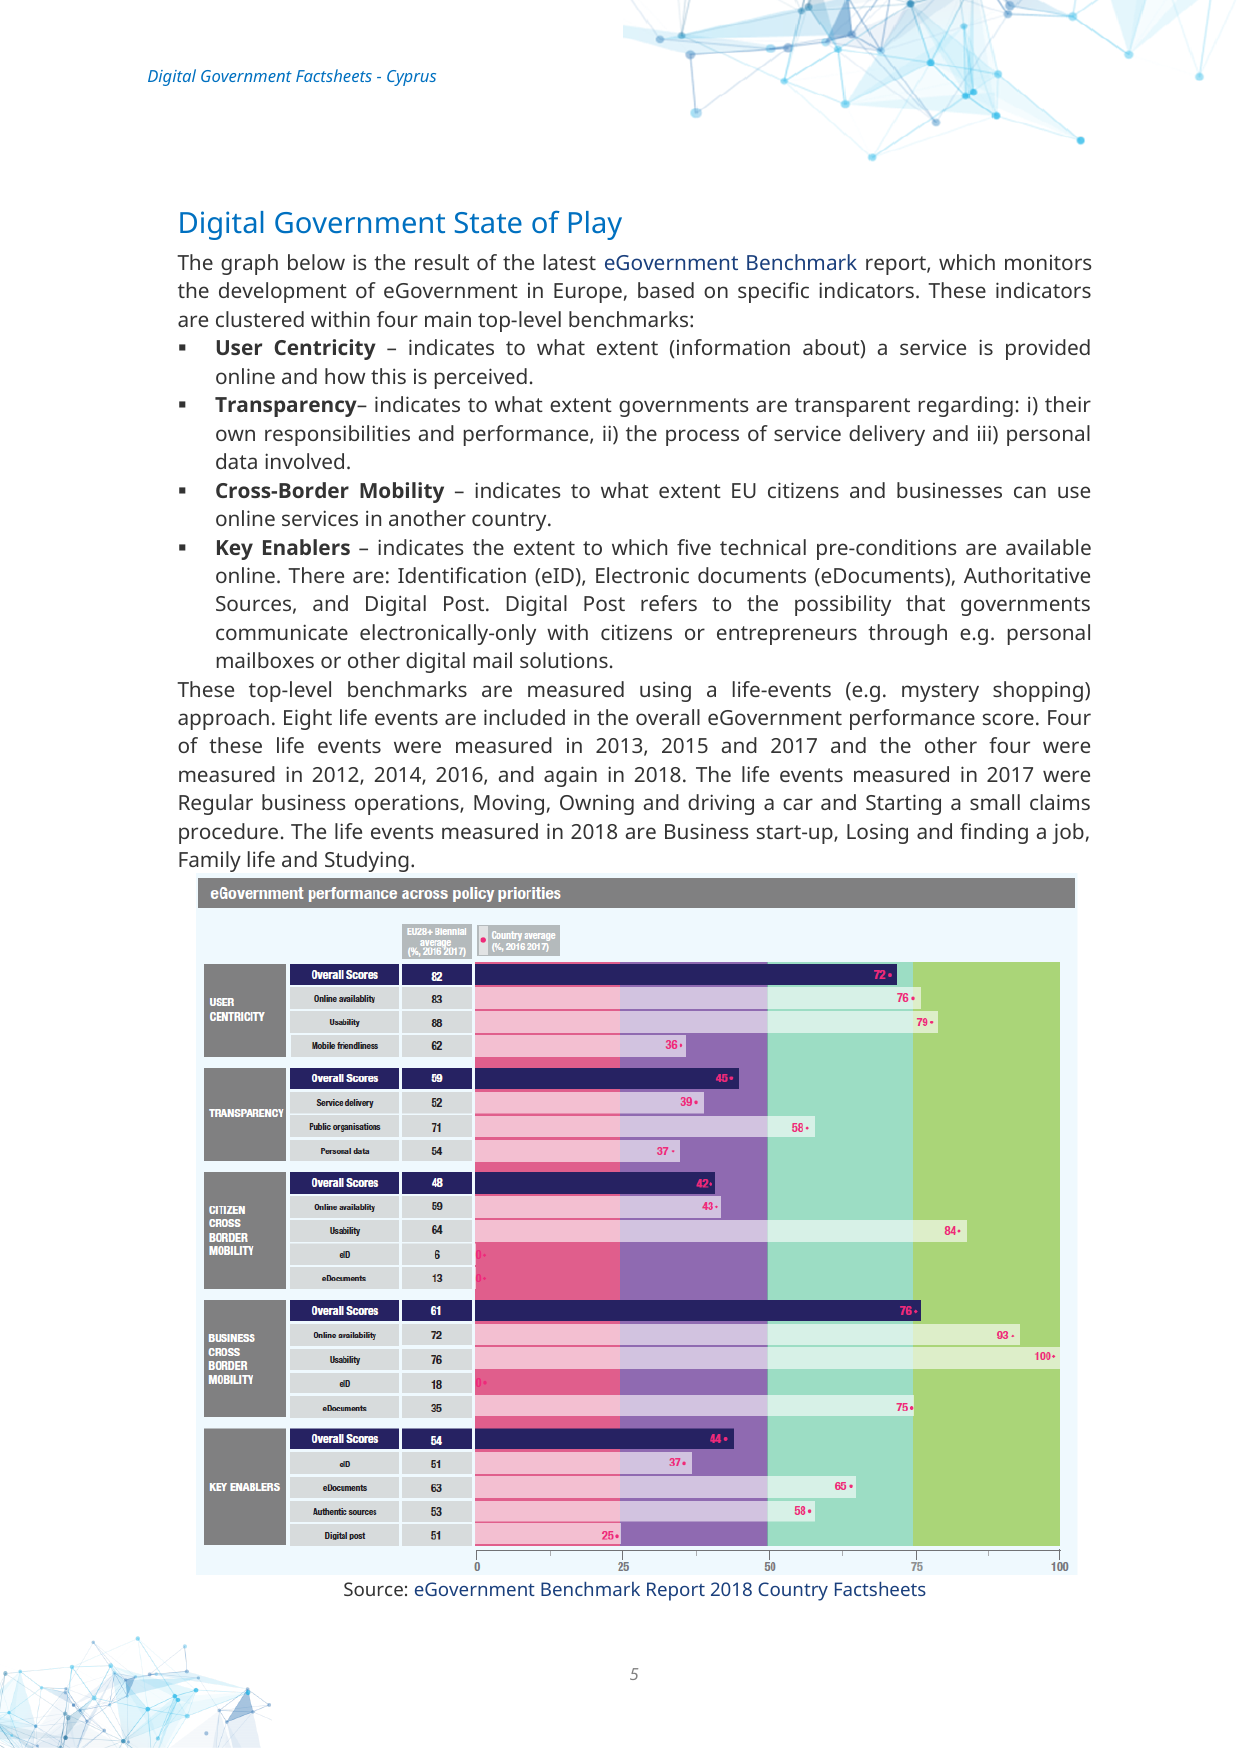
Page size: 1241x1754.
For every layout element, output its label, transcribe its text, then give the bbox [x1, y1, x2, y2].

list Cross-Border Mobility – indicates to what extent EU citizens and businesses can use online services in another country. [177, 476, 1092, 533]
text These top-level benchmarks are measured using a life-events (e.g. mystery shopping) approach. Eight life events are included in the overall eGovernment performance score. Four of these life events were measured in 2013, 2015 and 2017 and the other four were measured in 2012, 2014, 2016, and again in 2018. The life events measured in 2017 were Regular business operations, Moving, Owning and driving a car and Starting a small claims procedure. The life events measured in 2018 are Business start-up, Losing and finding a job, Family life and Studying. [177, 675, 1092, 874]
list Transparency– indicates to what extent governments are transparent regarding: i) their own responsibilities and performance, ii) the process of service delivery and iii) personal data involved. [177, 390, 1092, 476]
text The graph below is the result of the latest eGovernment Benchmark report, which monitors the development of eGovernment in Europe, based on specific indicators. These indicators are clustered within four main top-level benchmarks: [177, 248, 1092, 333]
list User Centricity – indicates to what extent (information about) a service is provided online and how this is perceived. [177, 333, 1092, 390]
picture [191, 873, 1078, 1577]
text Source: eGovernment Benchmark Report 2018 Country Factsheets [177, 1577, 1092, 1602]
subtitle Digital Government State of Play [177, 202, 1092, 242]
list Key Enablers – indicates the extent to which five technical pre-conditions are available online. There are: Identification (eID), Electronic documents (eDocuments), Authoritative Sources, and Digital Post. Digital Post refers to the possibility that governments communicate electronically-only with citizens or entrepreneurs through e.g. personal mailboxes or other digital mail solutions. [177, 533, 1092, 675]
